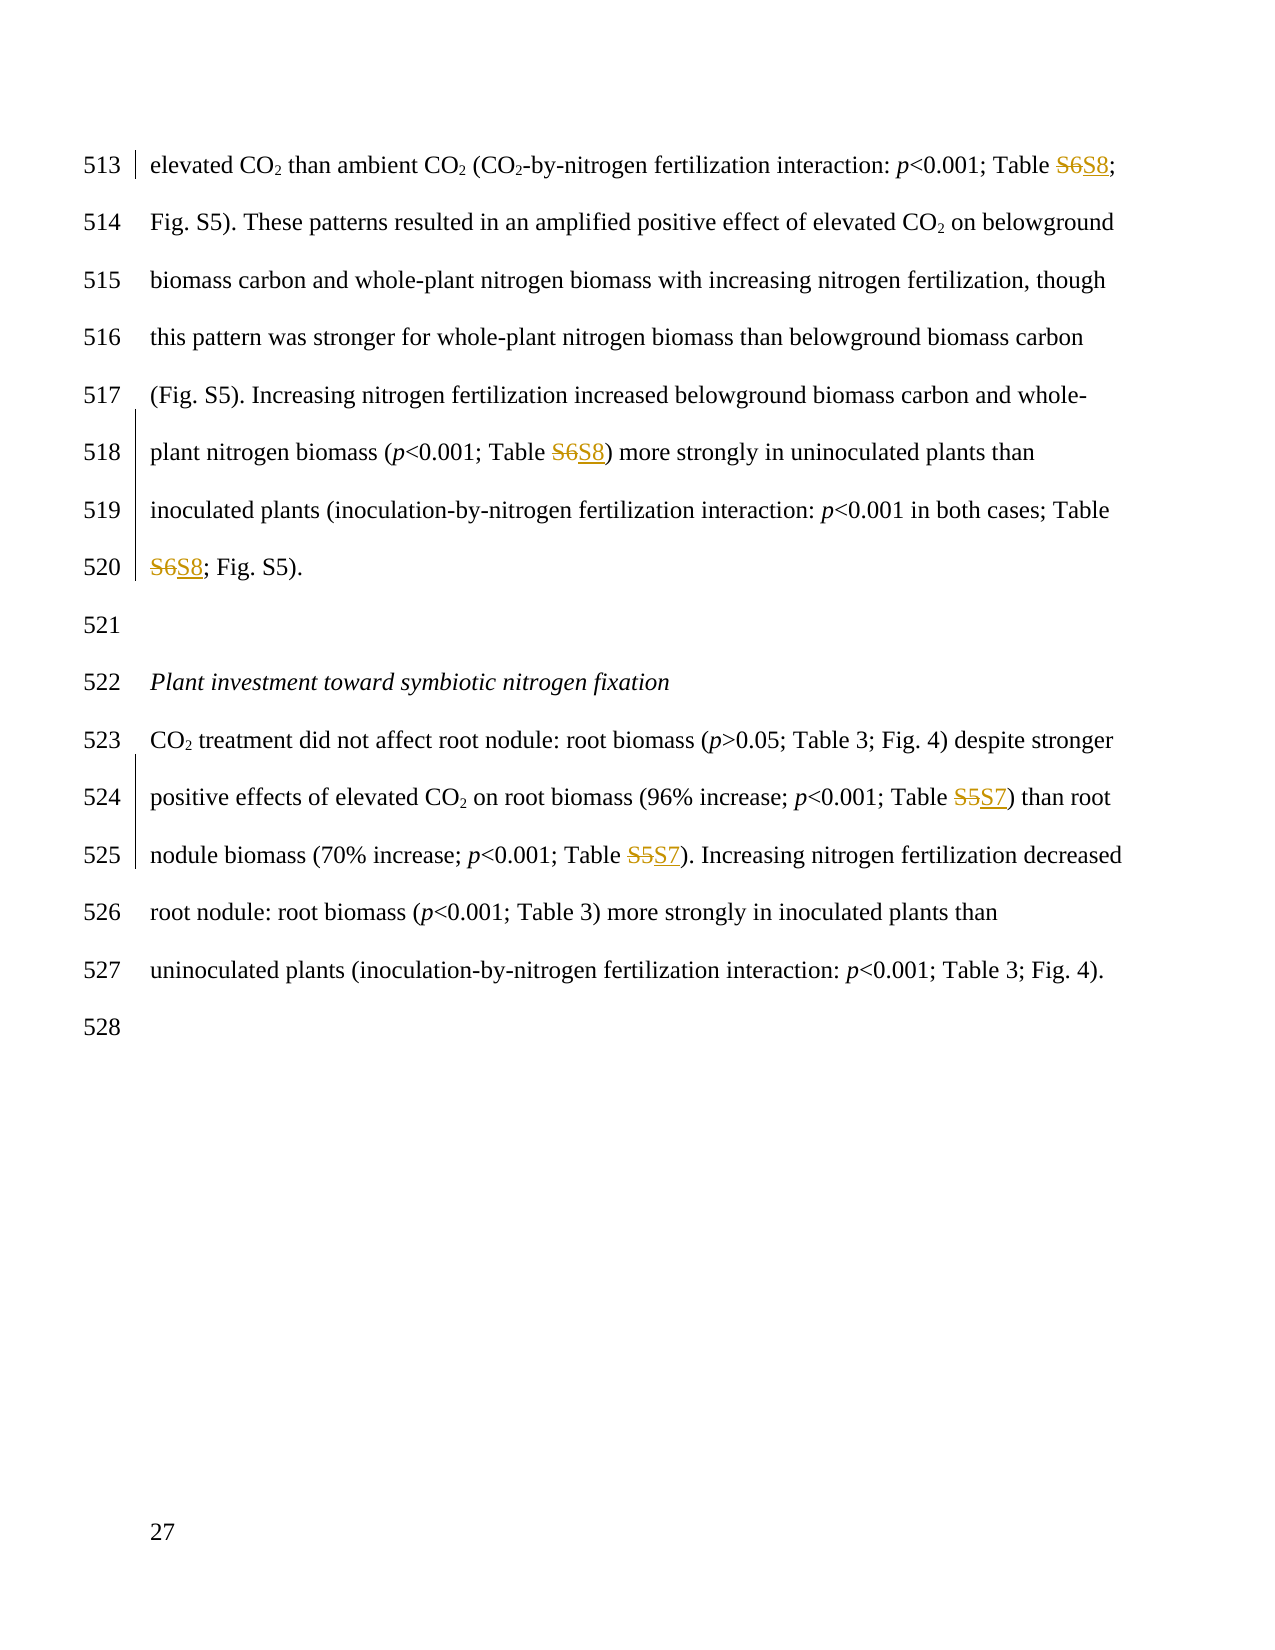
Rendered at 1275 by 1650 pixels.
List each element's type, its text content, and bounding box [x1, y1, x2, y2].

text CO2 treatment did not affect root nodule: root biomass (p>0.05; Table 3; Fig. 4) despite stronger positive effects of elevated CO2 on root biomass (96% increase; p<0.001; Table ) than root nodule biomass (70% increase; p<0.001; Table ). Increasing nitrogen fertilization decreased root nodule: root biomass (p<0.001; Table 3) more strongly in inoculated plants than uninoculated plants (inoculation-by-nitrogen fertilization interaction: p<0.001; Table 3; Fig. 4). [150, 725, 1125, 984]
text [150, 150, 1125, 581]
text Plant investment toward symbiotic nitrogen fixation [150, 667, 1125, 696]
